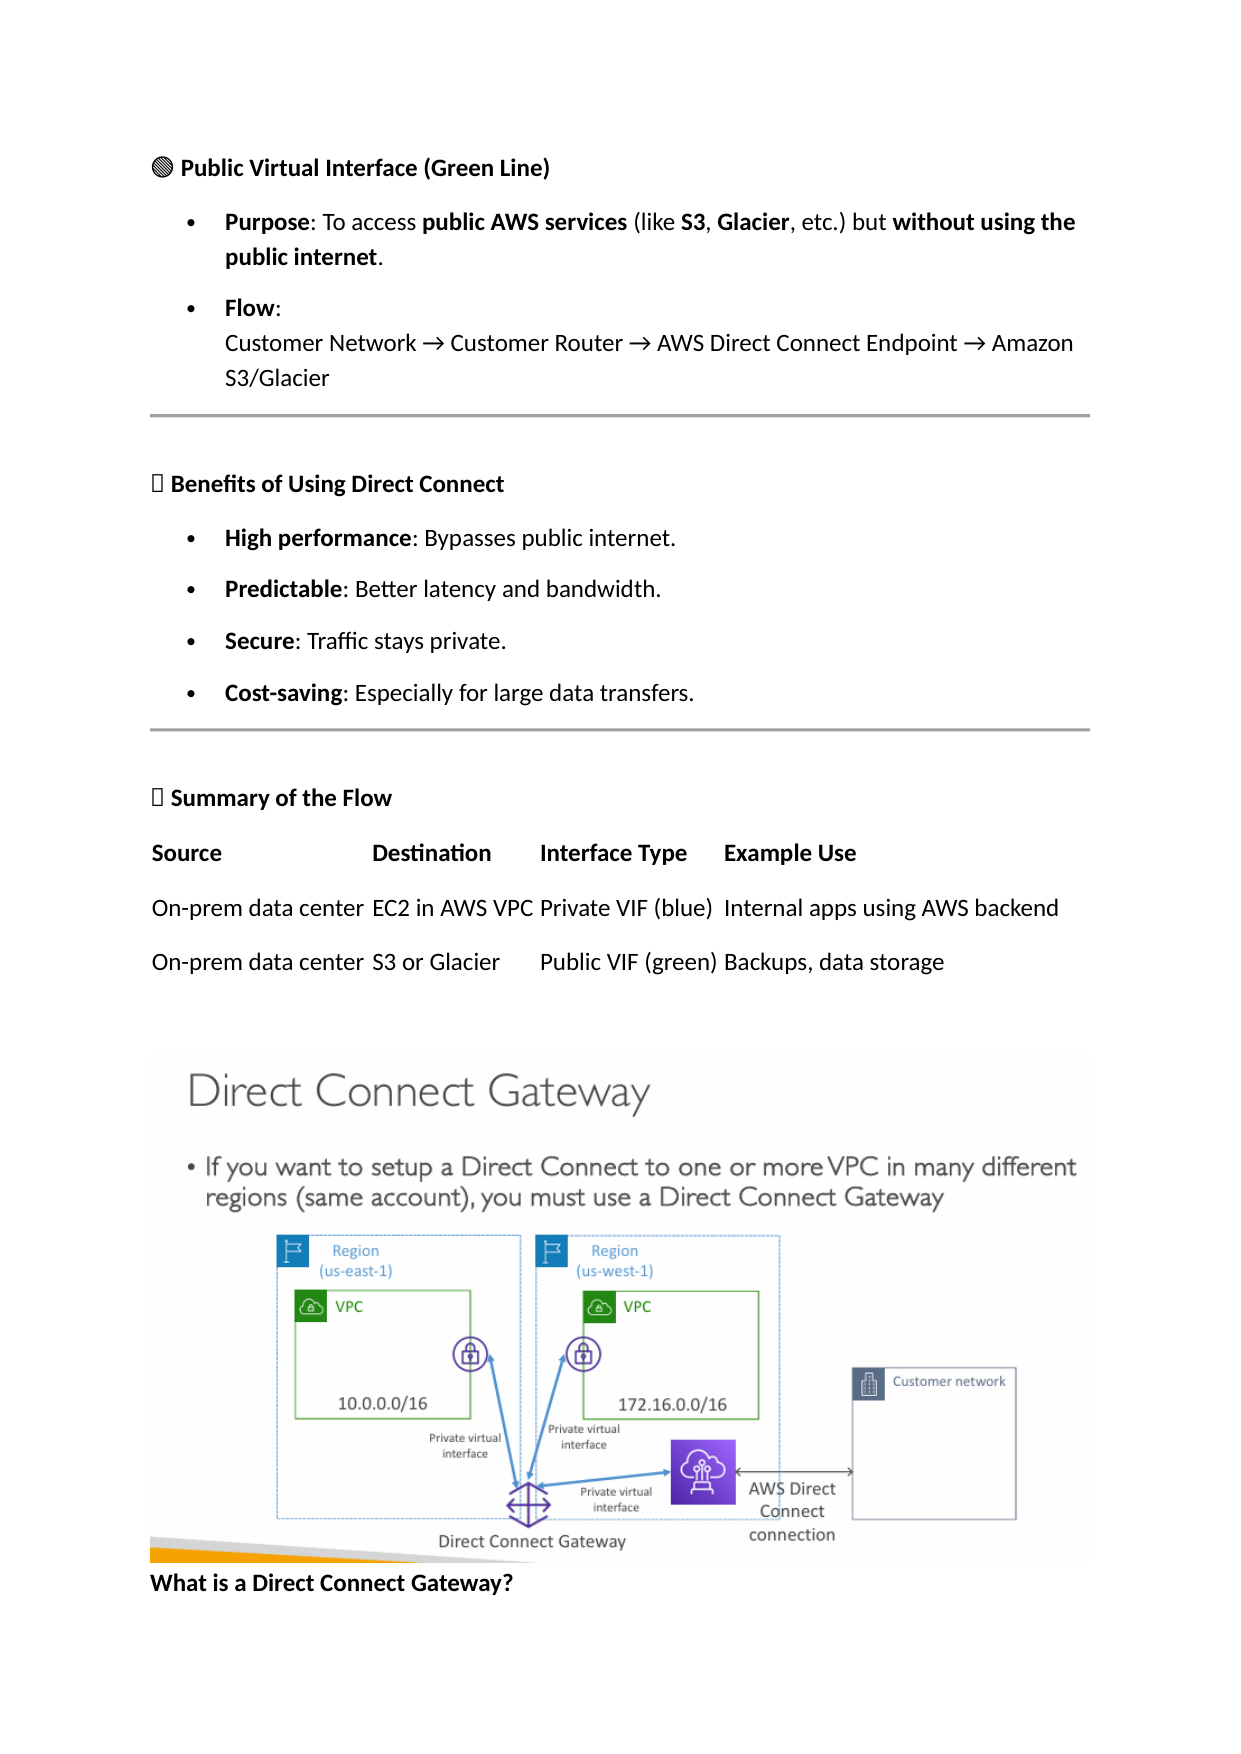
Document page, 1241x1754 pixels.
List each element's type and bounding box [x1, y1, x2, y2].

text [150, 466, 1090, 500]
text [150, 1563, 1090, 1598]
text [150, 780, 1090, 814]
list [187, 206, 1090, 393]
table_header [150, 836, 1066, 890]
picture [150, 1051, 1091, 1563]
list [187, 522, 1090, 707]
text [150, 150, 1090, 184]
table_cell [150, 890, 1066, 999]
